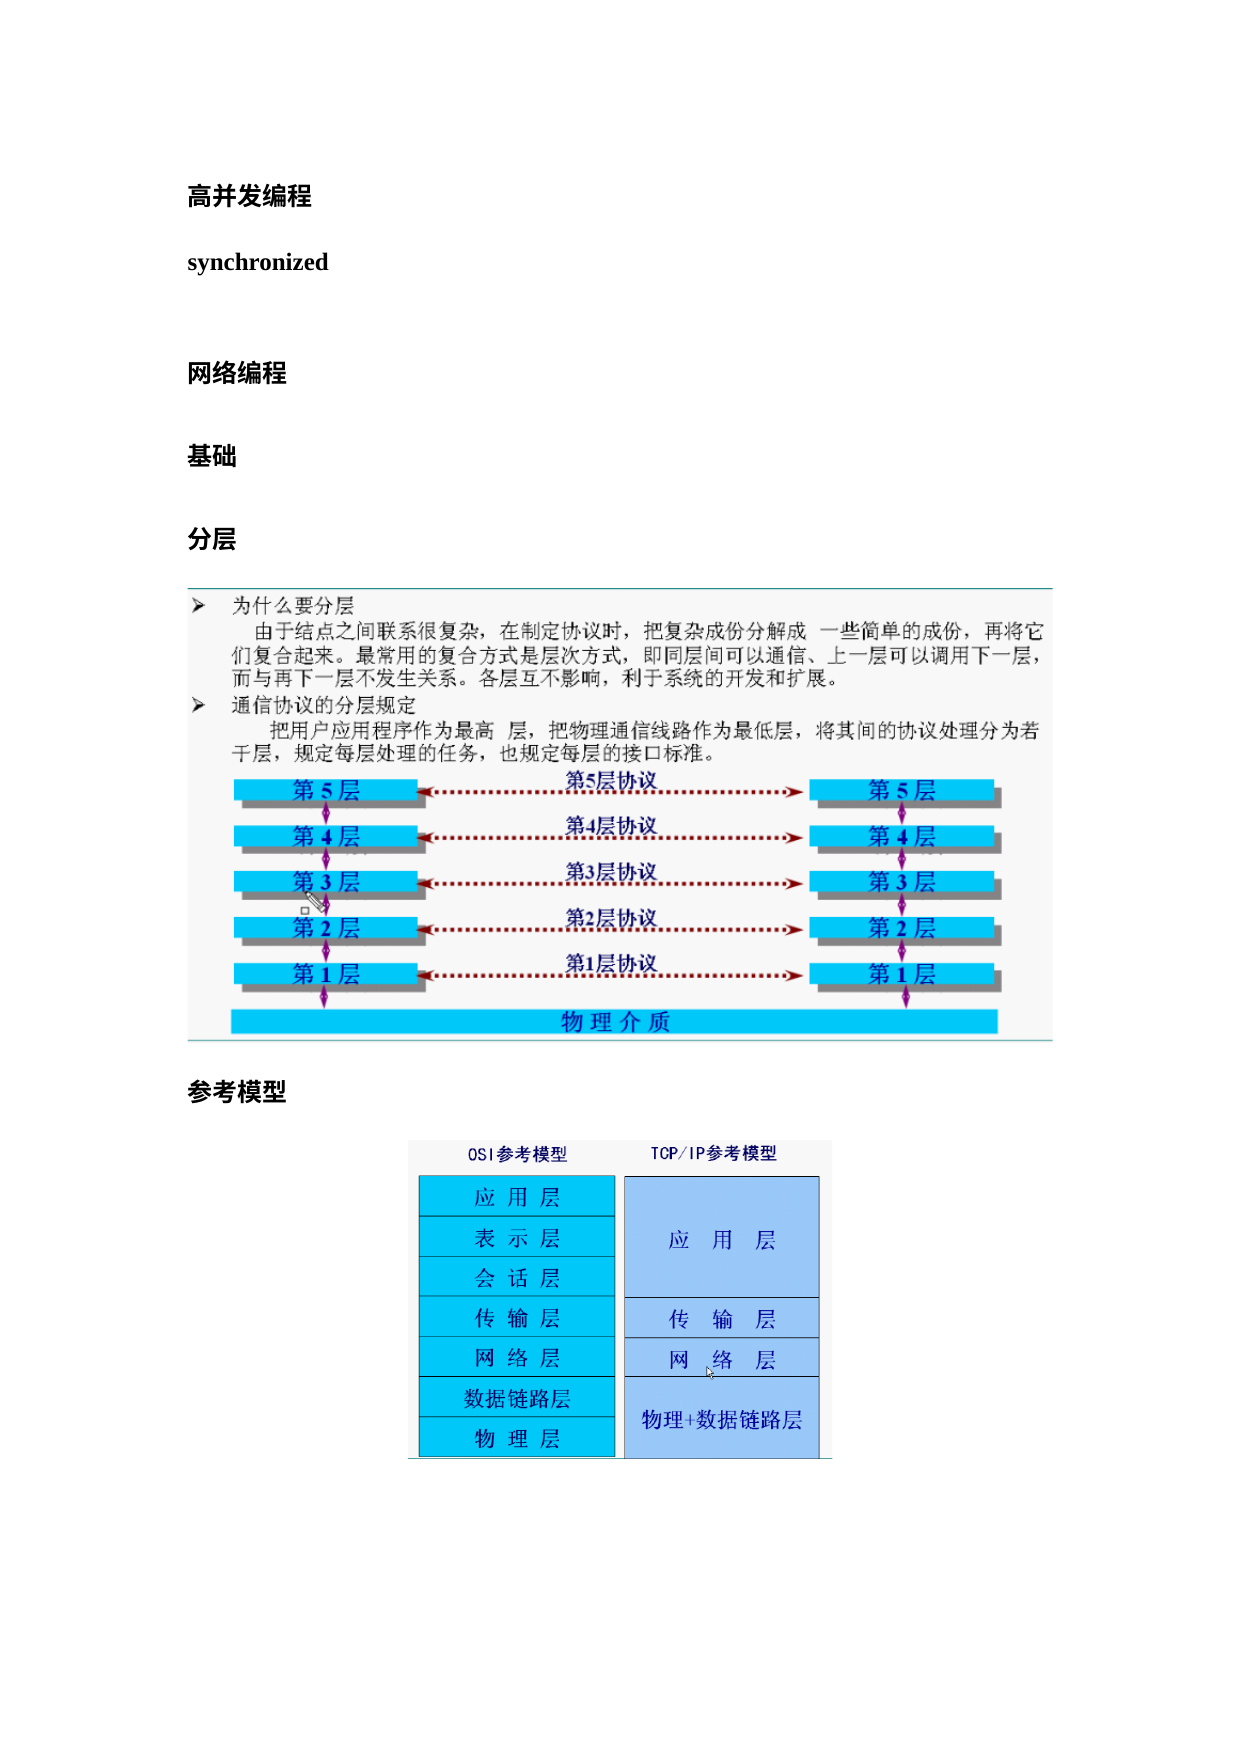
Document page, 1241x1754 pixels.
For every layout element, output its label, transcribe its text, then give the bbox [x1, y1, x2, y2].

subtitle 网络编程 [187, 339, 1053, 404]
subtitle 高并发编程 [187, 162, 1053, 227]
picture [407, 1140, 833, 1459]
subtitle 分层 [187, 505, 1053, 570]
subtitle synchronized [187, 245, 1053, 278]
subtitle 参考模型 [187, 1058, 1053, 1123]
subtitle 基础 [187, 422, 1053, 487]
picture [187, 588, 1053, 1043]
